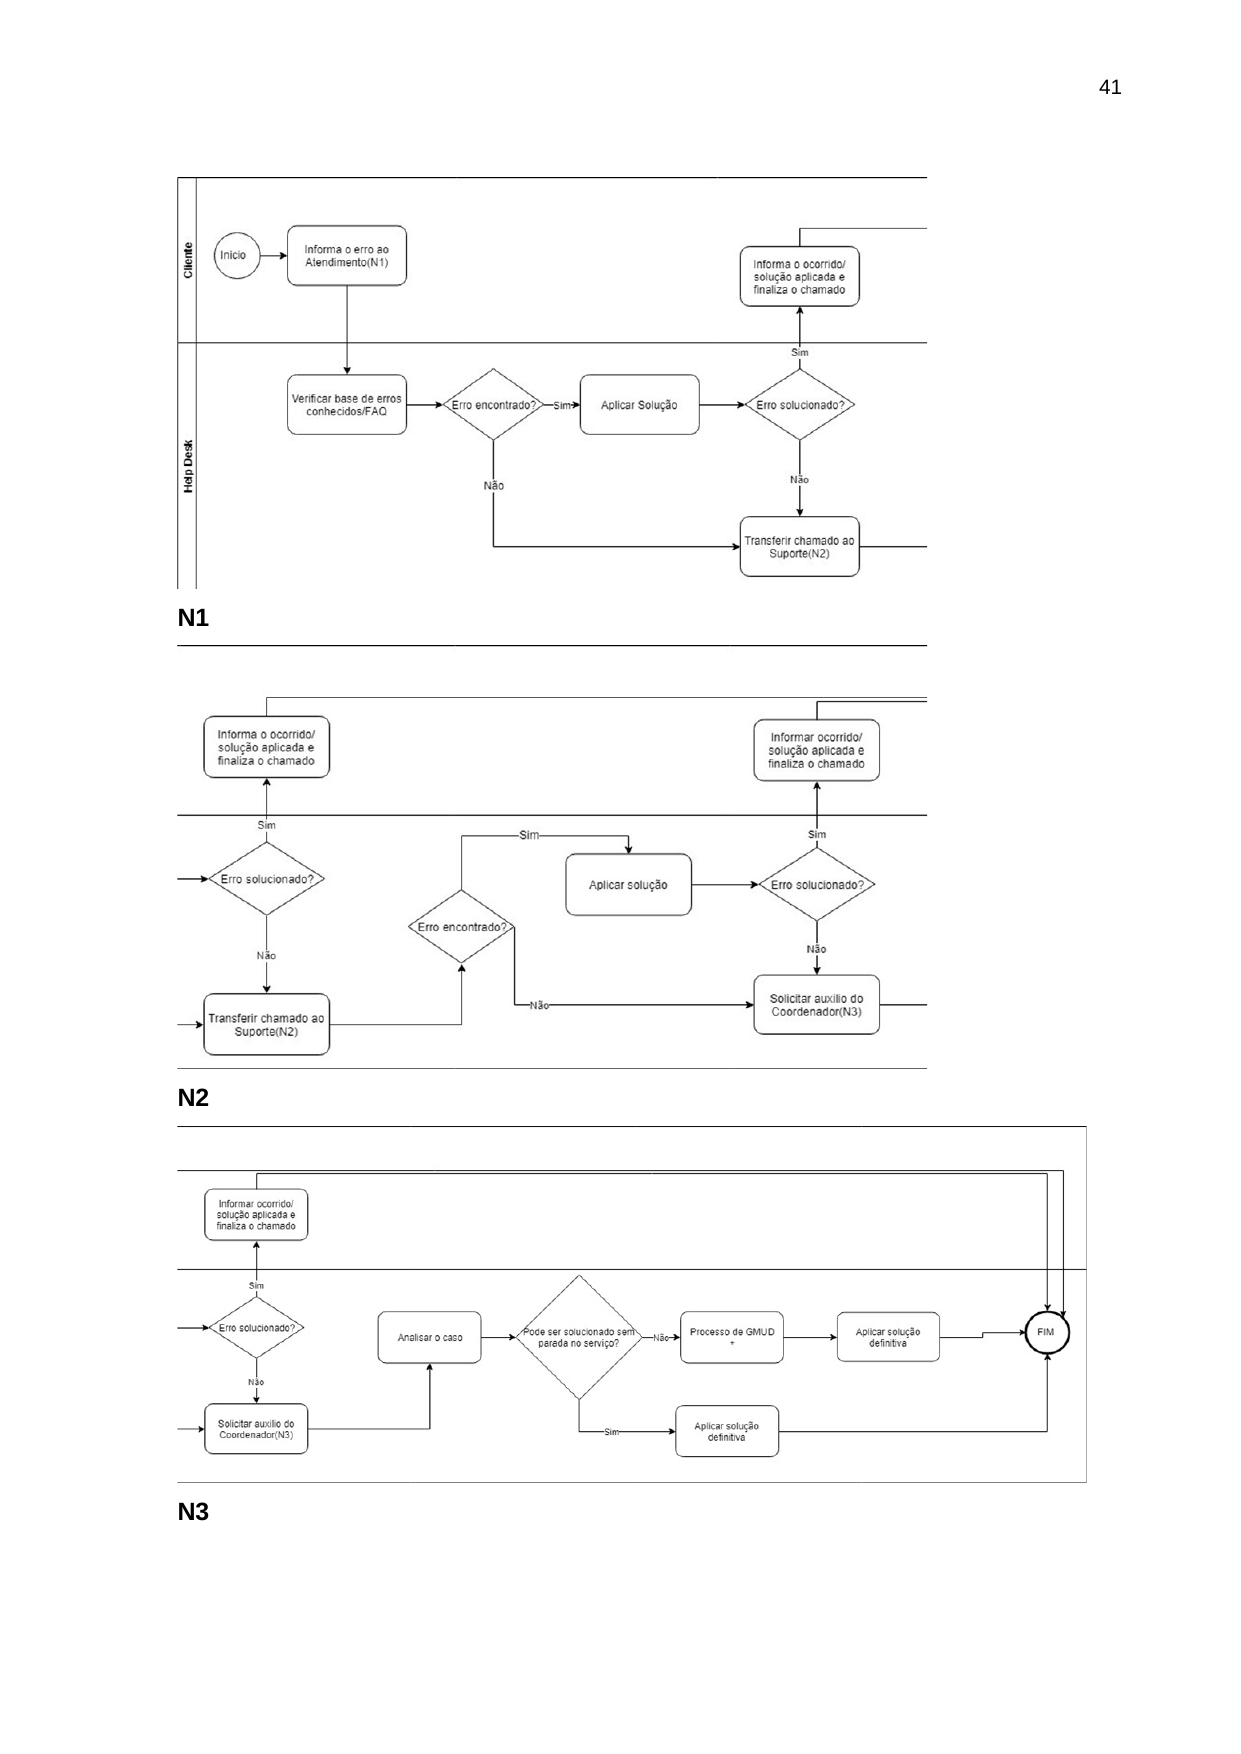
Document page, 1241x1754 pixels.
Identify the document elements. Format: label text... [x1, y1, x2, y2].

picture [177, 177, 928, 589]
text N2 [177, 1083, 1122, 1112]
text N1 [177, 602, 1122, 631]
text N3 [177, 1497, 1122, 1526]
picture [177, 1126, 1087, 1483]
picture [177, 645, 928, 1069]
